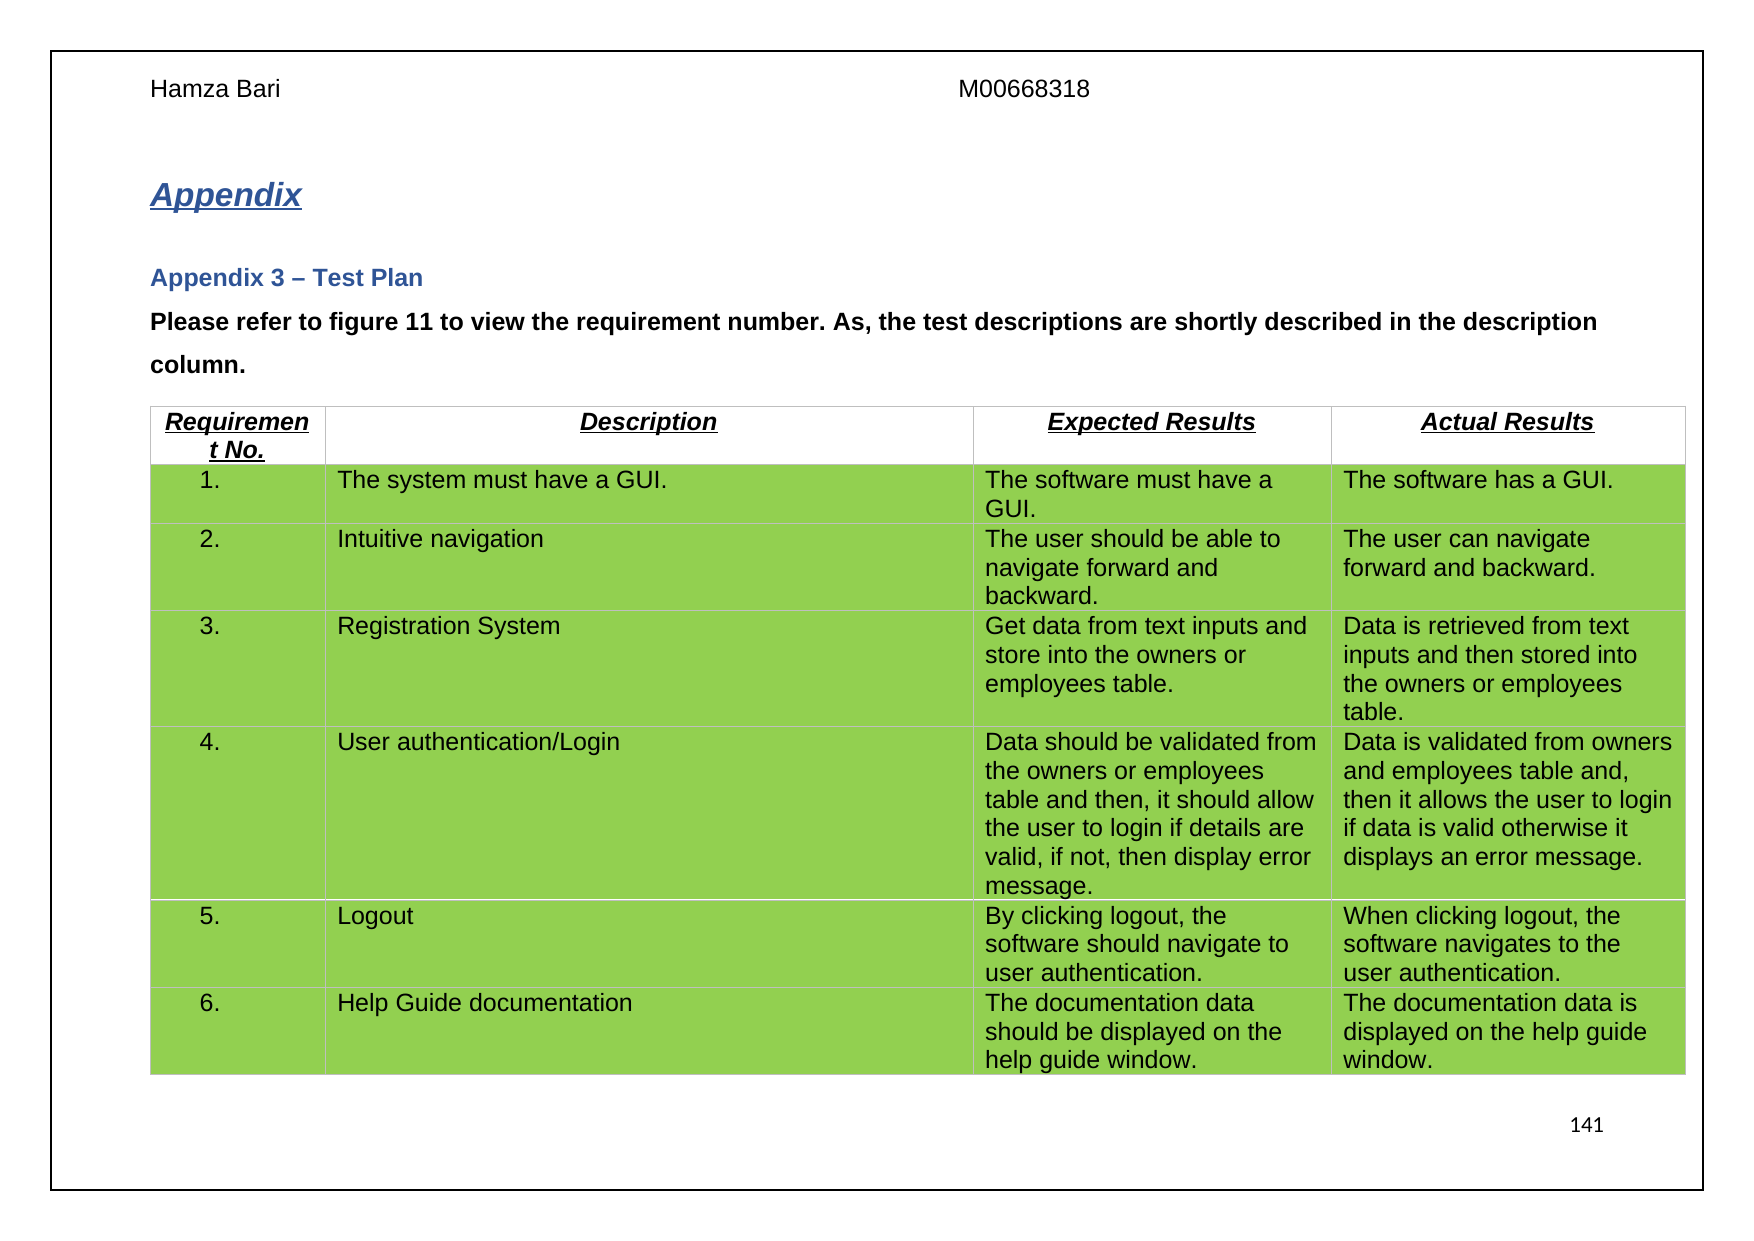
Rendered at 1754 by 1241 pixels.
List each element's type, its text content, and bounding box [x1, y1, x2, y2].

table_cell Help Guide documentation [326, 988, 973, 1074]
table_cell [151, 901, 325, 987]
table_cell Data is retrieved from text inputs and then stored into the owners or employees table. [1332, 611, 1685, 726]
table_header Expected Results [974, 407, 1331, 464]
table_cell Get data from text inputs and store into the owners or employees table. [974, 611, 1331, 726]
table_cell When clicking logout, the software navigates to the user authentication. [1332, 901, 1685, 987]
table_header Actual Results [1332, 407, 1685, 464]
subtitle Appendix [150, 175, 1604, 213]
table_cell The software must have a GUI. [974, 465, 1331, 523]
table_cell [151, 988, 325, 1074]
table_cell By clicking logout, the software should navigate to user authentication. [974, 901, 1331, 987]
table_cell Logout [326, 901, 973, 987]
table_cell Data is validated from owners and employees table and, then it allows the user to login if data is valid otherwise it displays an error message. [1332, 727, 1685, 899]
table_cell Data should be validated from the owners or employees table and then, it should allow the user to login if details are valid, if not, then display error message. [974, 727, 1331, 899]
table_header Description [326, 407, 973, 464]
table_cell The user should be able to navigate forward and backward. [974, 524, 1331, 610]
table_cell [151, 465, 325, 523]
table_cell The user can navigate forward and backward. [1332, 524, 1685, 610]
table_cell Registration System [326, 611, 973, 726]
table_header Requirement No. [151, 407, 325, 464]
subtitle Appendix 3 – Test Plan [150, 263, 1604, 292]
table_cell The documentation data should be displayed on the help guide window. [974, 988, 1331, 1074]
table_cell User authentication/Login [326, 727, 973, 899]
text Please refer to figure 11 to view the requirement number. As, the test descriptions are shortly described in the description column. [150, 307, 1604, 379]
table_cell The documentation data is displayed on the help guide window. [1332, 988, 1685, 1074]
table_cell Intuitive navigation [326, 524, 973, 610]
table_cell [151, 611, 325, 726]
table_cell [151, 727, 325, 899]
table_cell The system must have a GUI. [326, 465, 973, 523]
table_cell [151, 524, 325, 610]
table_cell The software has a GUI. [1332, 465, 1685, 523]
